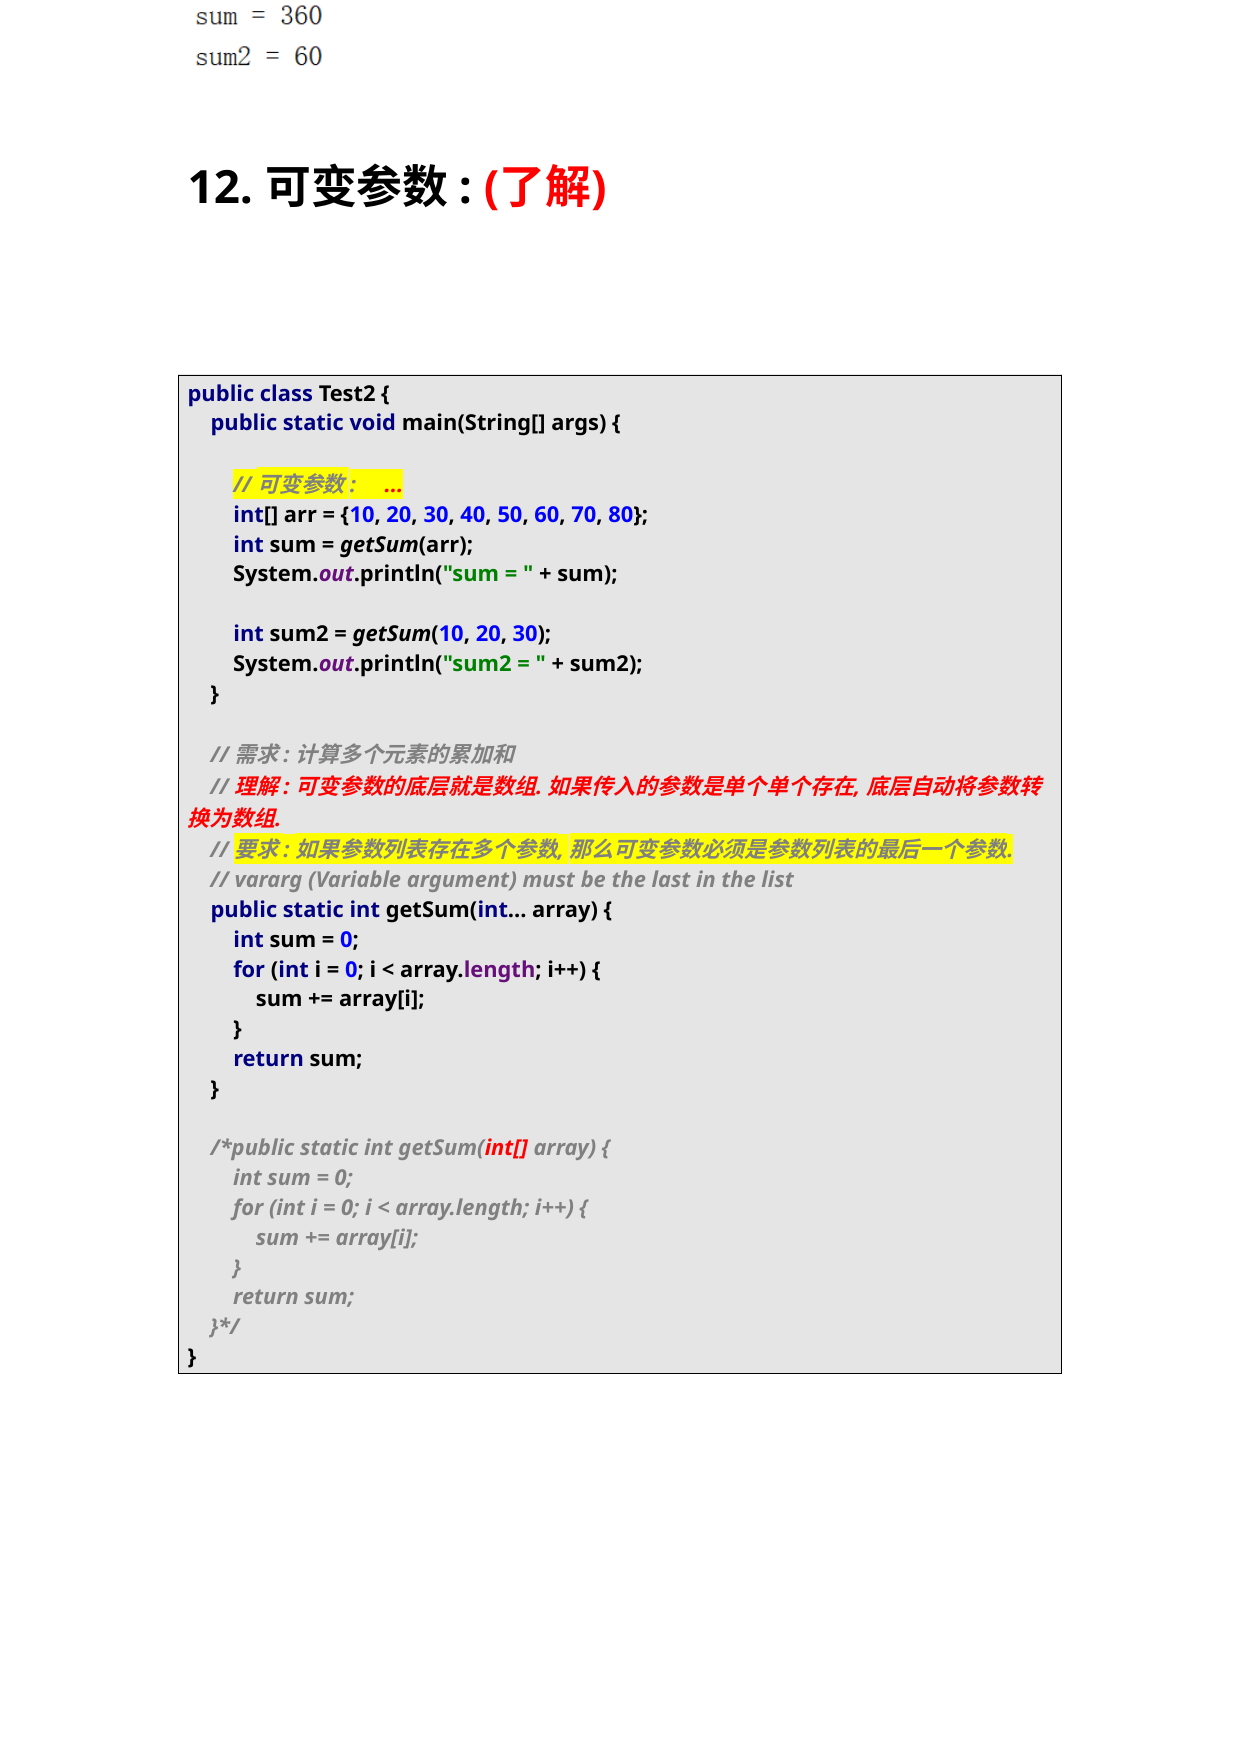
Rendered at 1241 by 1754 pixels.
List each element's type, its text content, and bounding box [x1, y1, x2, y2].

picture [187, 0, 362, 74]
subtitle 12. 可变参数 : (了解) [187, 150, 1053, 217]
text public class Test2 { public static void main(String[] args) { // 可变参数 : ... int[] arr = {10, 20, 30, 40, 50, 60, 70, 80}; int sum = getSum(arr); System.out.println("sum = " + sum); int sum2 = getSum(10, 20, 30); System.out.println("sum2 = " + sum2); } // 需求 : 计算多个元素的累加和 // 理解 : 可变参数的底层就是数组. 如果传入的参数是单个单个存在, 底层自动将参数转换为数组. // 要求 : 如果参数列表存在多个参数, 那么可变参数必须是参数列表的最后一个参数. // vararg (Variable argument) must be the last in the list public static int getSum(int... array) { int sum = 0; for (int i = 0; i < array.length; i++) { sum += array[i]; } return sum; } /*public static int getSum(int[] array) { int sum = 0; for (int i = 0; i < array.length; i++) { sum += array[i]; } return sum; }*/ } [179, 376, 1061, 1373]
